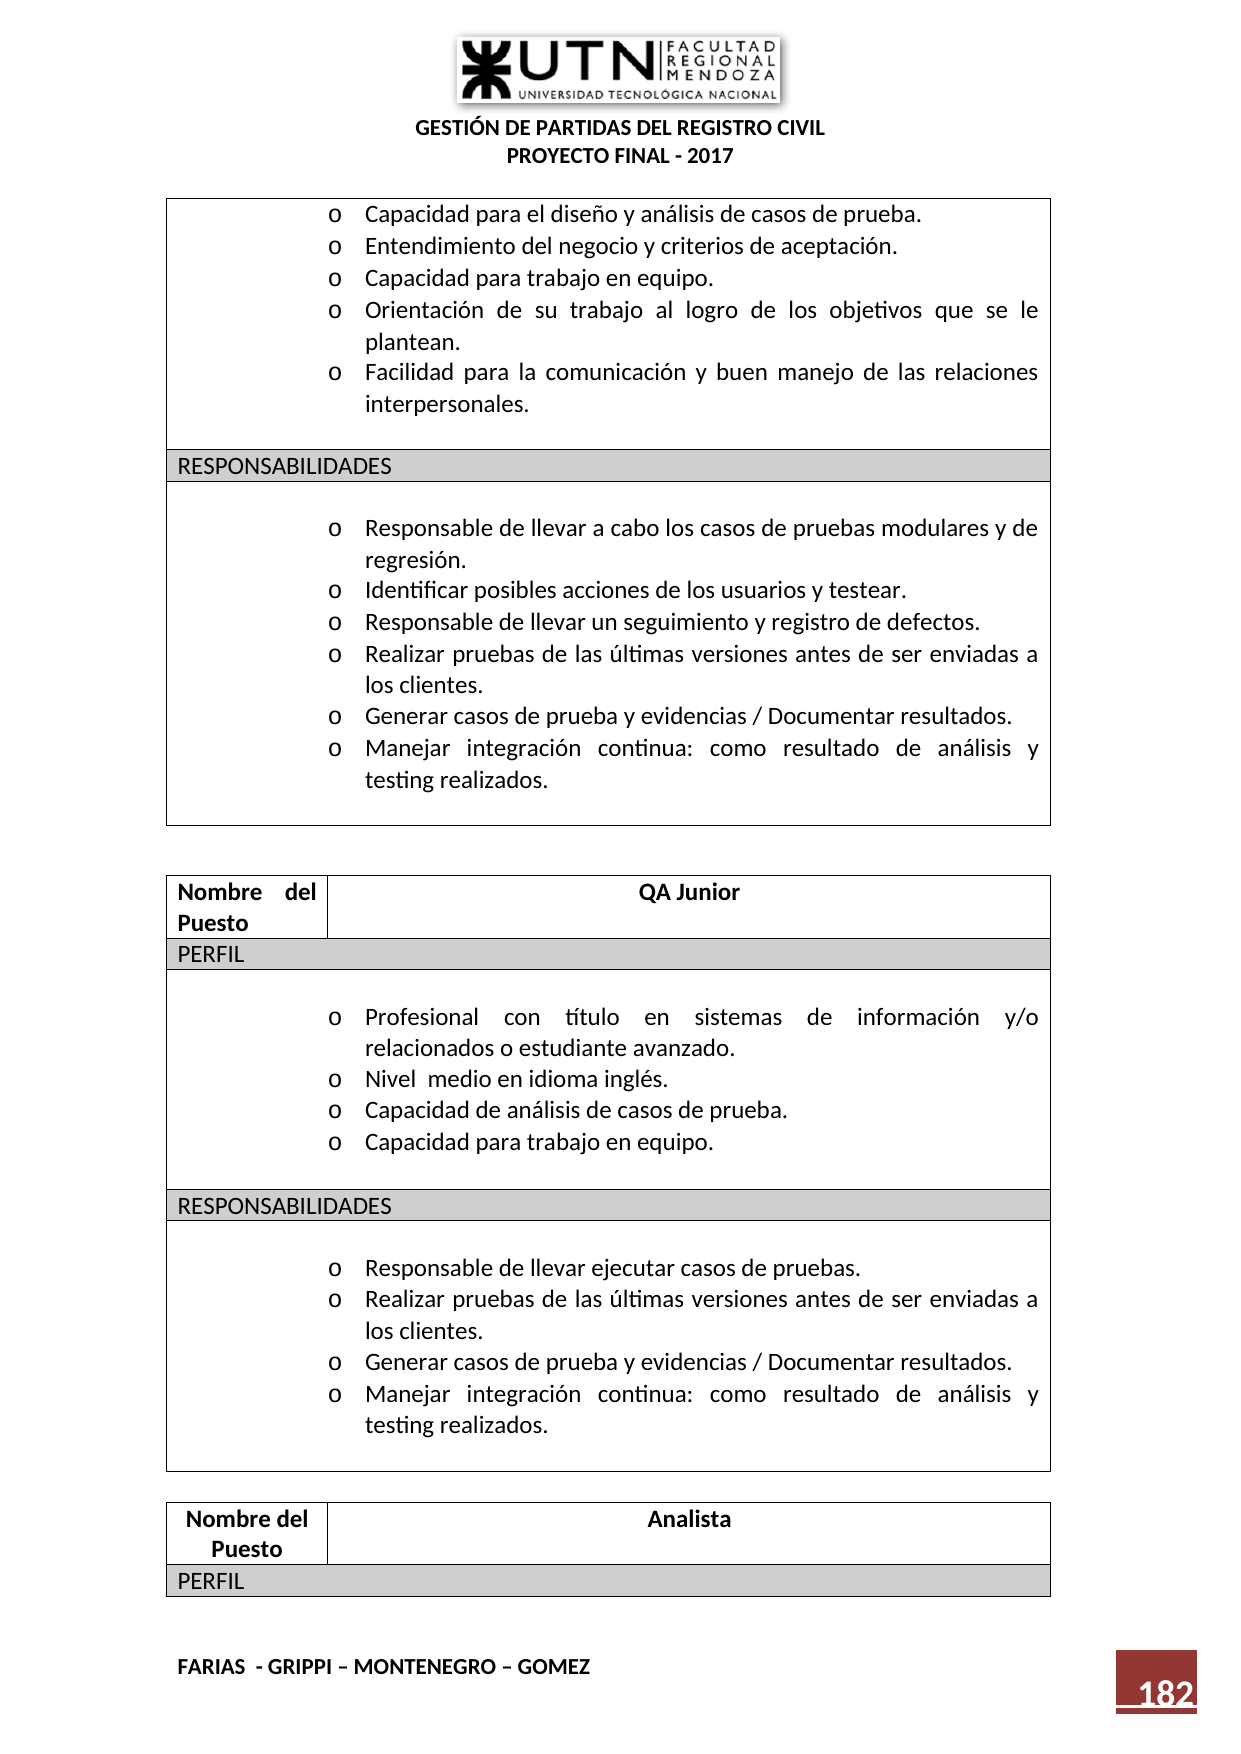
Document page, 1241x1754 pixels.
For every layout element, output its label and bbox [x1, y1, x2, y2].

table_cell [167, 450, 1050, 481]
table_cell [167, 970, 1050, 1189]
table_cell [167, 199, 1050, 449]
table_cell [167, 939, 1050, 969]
picture [449, 29, 791, 114]
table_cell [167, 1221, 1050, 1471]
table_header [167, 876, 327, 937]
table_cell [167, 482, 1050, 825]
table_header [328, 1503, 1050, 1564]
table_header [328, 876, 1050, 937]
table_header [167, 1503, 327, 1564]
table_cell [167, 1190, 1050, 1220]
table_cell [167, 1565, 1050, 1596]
